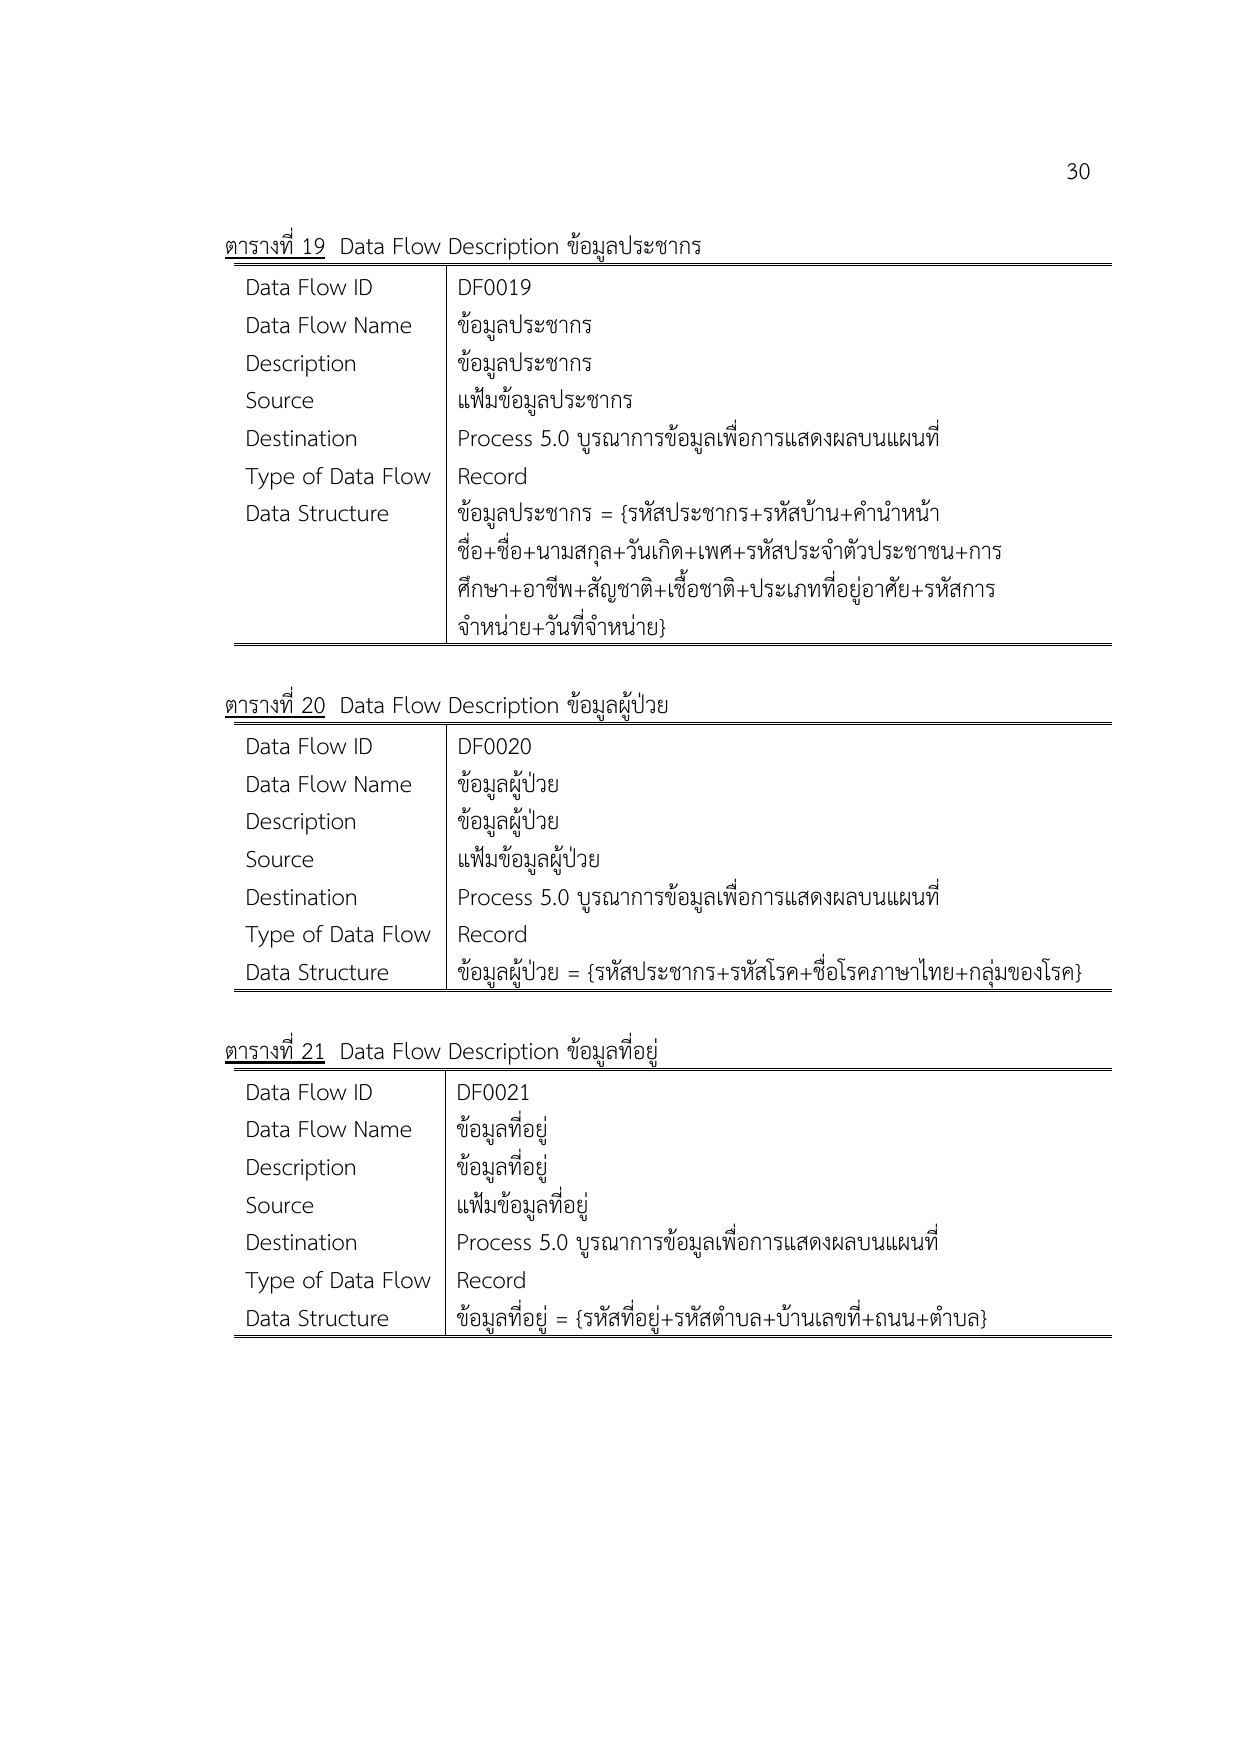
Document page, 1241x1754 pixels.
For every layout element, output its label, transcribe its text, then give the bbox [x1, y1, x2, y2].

text ตารางที่ 20 Data Flow Description ข้อมูลผู้ป่วย [225, 684, 1090, 722]
table_cell ข้อมูลที่อยู่ = {รหัสที่อยู่+รหัสตำบล+บ้านเลขที่+ถนน+ตำบล} [446, 1297, 1112, 1334]
table_cell แฟ้มข้อมูลผู้ป่วย [447, 838, 1112, 876]
table_cell Source [234, 1184, 445, 1221]
table_cell Type of Data Flow [234, 455, 446, 492]
table_cell แฟ้มข้อมูลที่อยู่ [446, 1184, 1112, 1221]
table_header Data Flow ID [234, 725, 446, 763]
table_cell Type of Data Flow [234, 1259, 445, 1297]
table_header Data Flow ID [234, 1071, 445, 1108]
table_header DF0019 [447, 266, 1112, 304]
table_cell Data Structure [234, 951, 446, 989]
table_header DF0021 [446, 1071, 1112, 1108]
table_cell Process 5.0 บูรณาการข้อมูลเพื่อการแสดงผลบนแผนที่ [447, 417, 1112, 455]
table_cell แฟ้มข้อมูลประชากร [447, 379, 1112, 417]
table_cell Record [446, 1259, 1112, 1297]
table_cell ข้อมูลผู้ป่วย = {รหัสประชากร+รหัสโรค+ชื่อโรคภาษาไทย+กลุ่มของโรค} [447, 951, 1112, 989]
table_cell Record [447, 455, 1112, 492]
table_cell Destination [234, 876, 446, 913]
table_cell Source [234, 838, 446, 876]
table_cell ข้อมูลที่อยู่ [446, 1108, 1112, 1146]
table_cell Data Flow Name [234, 304, 446, 342]
table_cell Data Flow Name [234, 1108, 445, 1146]
text ตารางที่ 21 Data Flow Description ข้อมูลที่อยู่ [225, 1030, 1090, 1067]
table_cell Record [447, 914, 1112, 951]
table_cell Data Structure [234, 493, 446, 643]
table_cell Source [234, 379, 446, 417]
table_cell Destination [234, 417, 446, 455]
table_cell Process 5.0 บูรณาการข้อมูลเพื่อการแสดงผลบนแผนที่ [446, 1221, 1112, 1259]
table_cell ข้อมูลประชากร [447, 304, 1112, 342]
table_cell ข้อมูลประชากร = {รหัสประชากร+รหัสบ้าน+คำนำหน้าชื่อ+ชื่อ+นามสกุล+วันเกิด+เพศ+รหัสประจำตัวประชาชน+การศึกษา+อาชีพ+สัญชาติ+เชื้อชาติ+ประเภทที่อยู่อาศัย+รหัสการจำหน่าย+วันที่จำหน่าย} [447, 493, 1112, 643]
table_cell Destination [234, 1221, 445, 1259]
table_cell ข้อมูลผู้ป่วย [447, 763, 1112, 800]
table_cell Data Structure [234, 1297, 445, 1334]
table_header Data Flow ID [234, 266, 446, 304]
table_cell ข้อมูลประชากร [447, 342, 1112, 379]
table_header DF0020 [447, 725, 1112, 763]
text ตารางที่ 19 Data Flow Description ข้อมูลประชากร [225, 225, 1090, 263]
table_cell Description [234, 800, 446, 838]
table_cell Type of Data Flow [234, 914, 446, 951]
table_cell Process 5.0 บูรณาการข้อมูลเพื่อการแสดงผลบนแผนที่ [447, 876, 1112, 913]
table_cell Description [234, 342, 446, 379]
table_cell Description [234, 1146, 445, 1184]
table_cell ข้อมูลผู้ป่วย [447, 800, 1112, 838]
table_cell Data Flow Name [234, 763, 446, 800]
table_cell ข้อมูลที่อยู่ [446, 1146, 1112, 1184]
